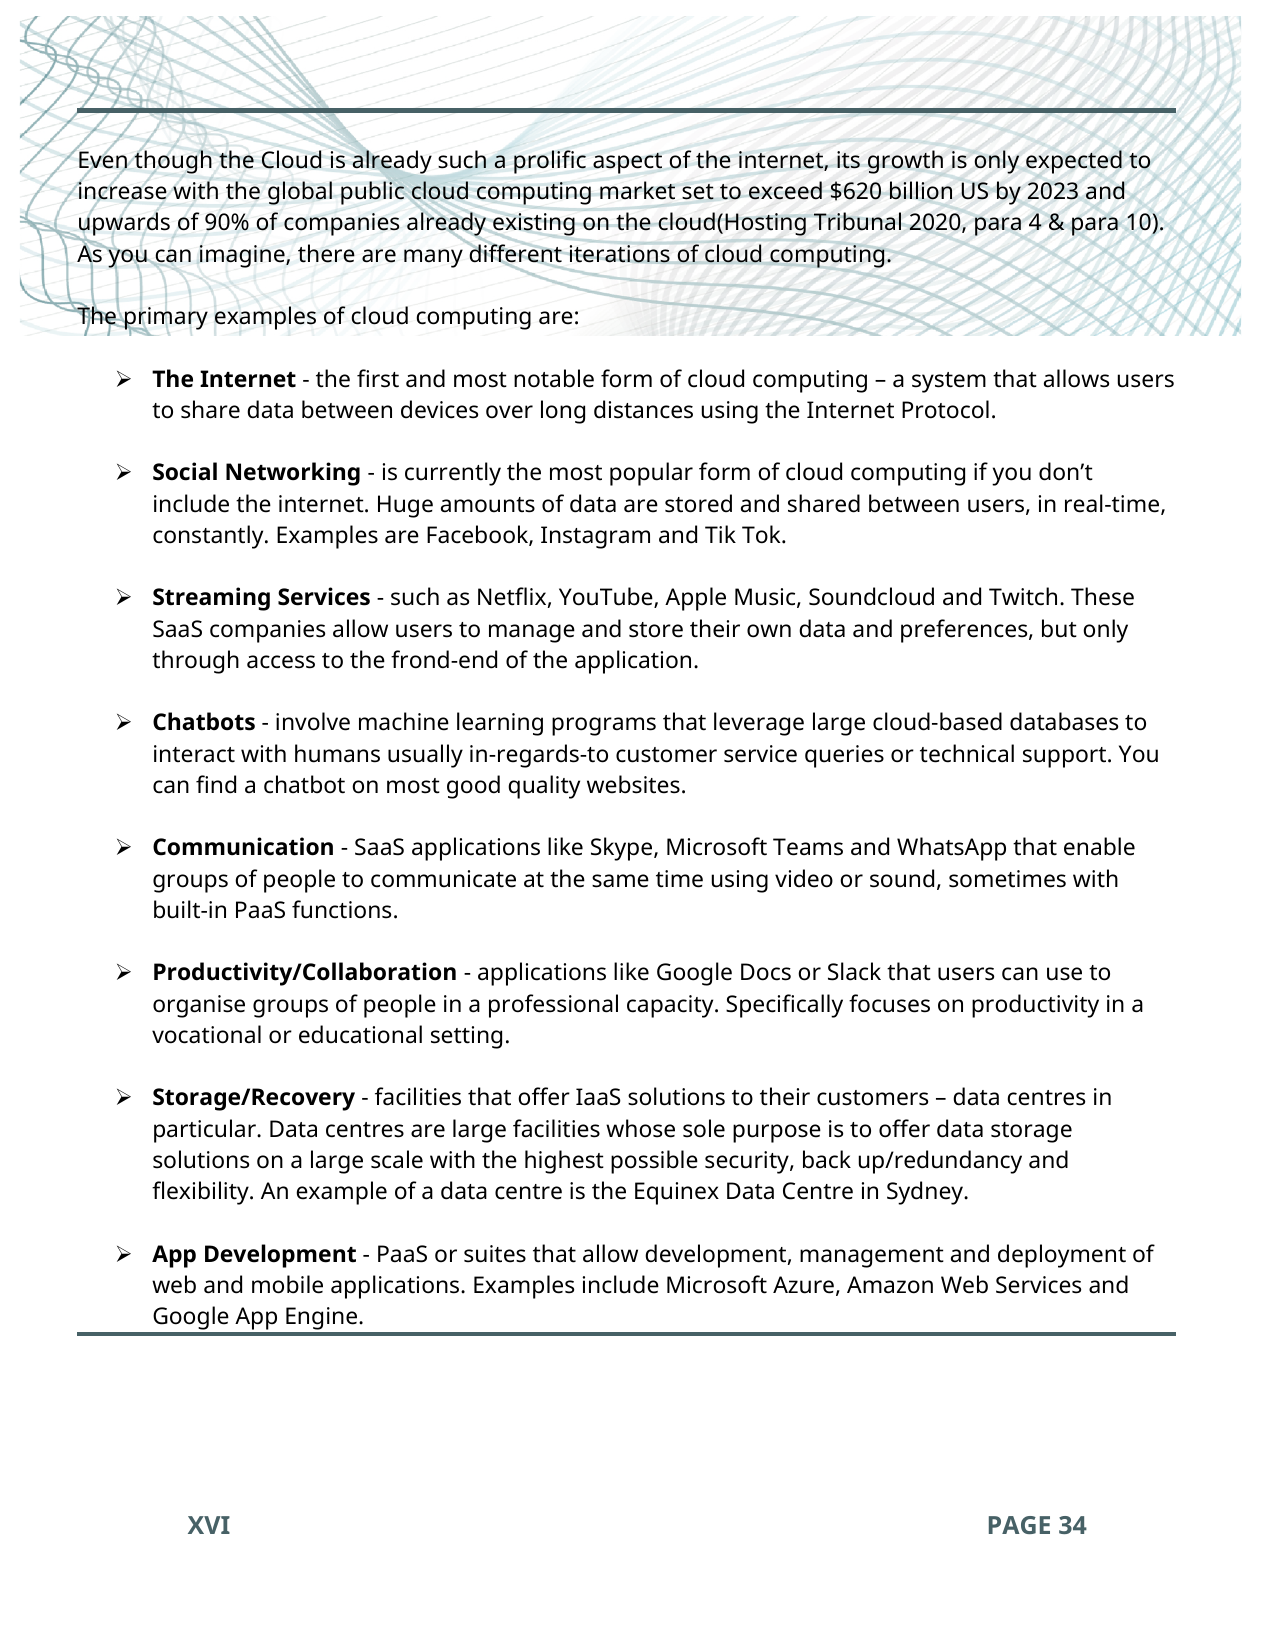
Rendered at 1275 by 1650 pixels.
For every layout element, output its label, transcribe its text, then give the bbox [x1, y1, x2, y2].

table_header Even though the Cloud is already such a prolific aspect of the internet, its growth is only expected to increase with the global public cloud computing market set to exceed $620 billion US by 2023 and upwards of 90% of companies already existing on the cloud(Hosting Tribunal 2020, para 4 & para 10). As you can imagine, there are many different iterations of cloud computing. The primary examples of cloud computing are: The Internet - the first and most notable form of cloud computing – a system that allows users to share data between devices over long distances using the Internet Protocol. Social Networking - is currently the most popular form of cloud computing if you don’t include the internet. Huge amounts of data are stored and shared between users, in real-time, constantly. Examples are Facebook, Instagram and Tik Tok. Streaming Services - such as Netflix, YouTube, Apple Music, Soundcloud and Twitch. These SaaS companies allow users to manage and store their own data and preferences, but only through access to the frond-end of the application. Chatbots - involve machine learning programs that leverage large cloud-based databases to interact with humans usually in-regards-to customer service queries or technical support. You can find a chatbot on most good quality websites. Communication - SaaS applications like Skype, Microsoft Teams and WhatsApp that enable groups of people to communicate at the same time using video or sound, sometimes with built-in PaaS functions. Productivity/Collaboration - applications like Google Docs or Slack that users can use to organise groups of people in a professional capacity. Specifically focuses on productivity in a vocational or educational setting. Storage/Recovery - facilities that offer IaaS solutions to their customers – data centres in particular. Data centres are large facilities whose sole purpose is to offer data storage solutions on a large scale with the highest possible security, back up/redundancy and flexibility. An example of a data centre is the Equinex Data Centre in Sydney. App Development - PaaS or suites that allow development, management and deployment of web and mobile applications. Examples include Microsoft Azure, Amazon Web Services and Google App Engine. [77, 113, 1176, 1331]
picture [19, 16, 1242, 336]
